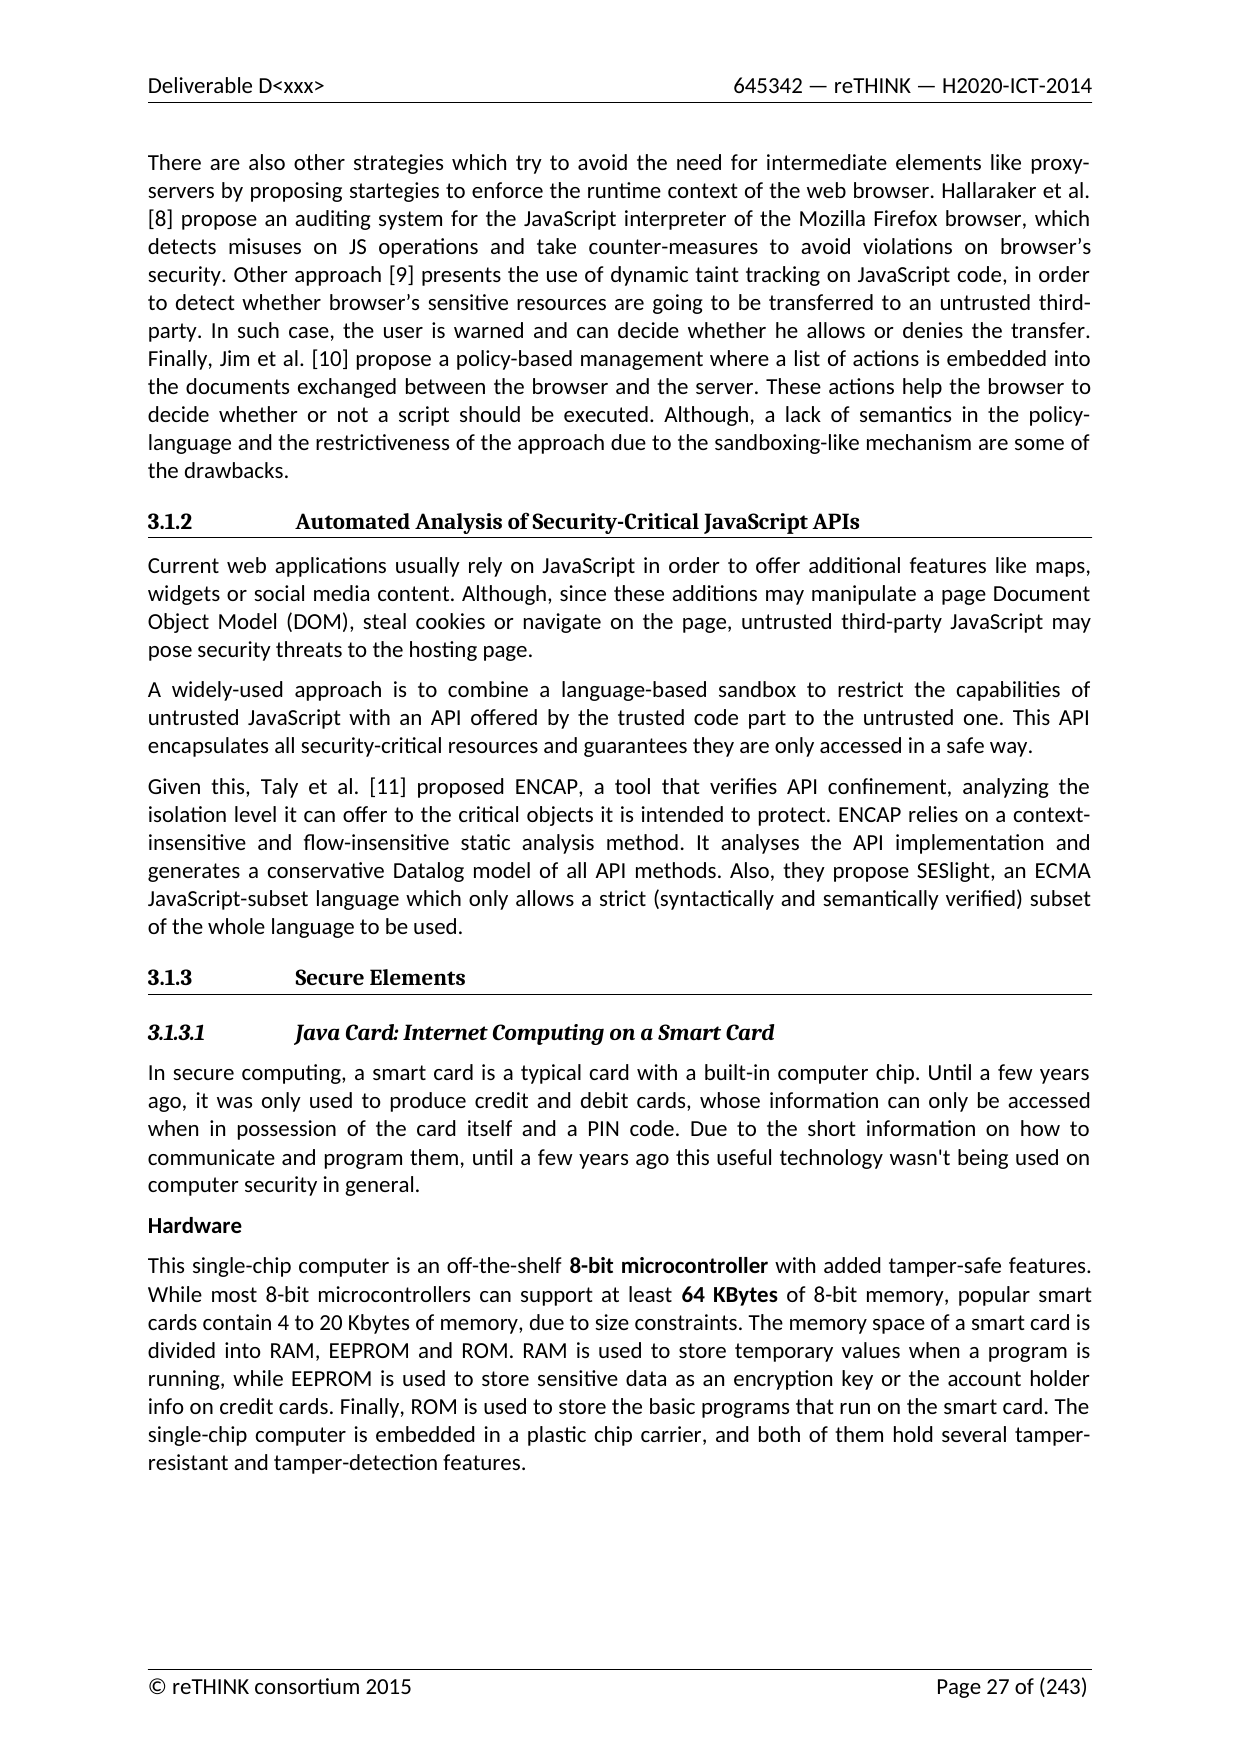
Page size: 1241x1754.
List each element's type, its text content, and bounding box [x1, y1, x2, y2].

subtitle Automated Analysis of Security-Critical JavaScript APIs [148, 509, 1092, 537]
text A widely-used approach is to combine a language-based sandbox to restrict the capabilities of untrusted JavaScript with an API offered by the trusted code part to the untrusted one. This API encapsulates all security-critical resources and guarantees they are only accessed in a safe way. [148, 676, 1092, 759]
text There are also other strategies which try to avoid the need for intermediate elements like proxy-servers by proposing startegies to enforce the runtime context of the web browser. Hallaraker et al. [8] propose an auditing system for the JavaScript interpreter of the Mozilla Firefox browser, which detects misuses on JS operations and take counter-measures to avoid violations on browser’s security. Other approach [9] presents the use of dynamic taint tracking on JavaScript code, in order to detect whether browser’s sensitive resources are going to be transferred to an untrusted third-party. In such case, the user is warned and can decide whether he allows or denies the transfer. Finally, Jim et al. [10] propose a policy-based management where a list of actions is embedded into the documents exchanged between the browser and the server. These actions help the browser to decide whether or not a script should be executed. Although, a lack of semantics in the policy-language and the restrictiveness of the approach due to the sandboxing-like mechanism are some of the drawbacks. [148, 148, 1092, 484]
text In secure computing, a smart card is a typical card with a built-in computer chip. Until a few years ago, it was only used to produce credit and debit cards, whose information can only be accessed when in possession of the card itself and a PIN code. Due to the short information on how to communicate and program them, until a few years ago this useful technology wasn't being used on computer security in general. [148, 1058, 1092, 1199]
text Given this, Taly et al. [11] proposed ENCAP, a tool that verifies API confinement, analyzing the isolation level it can offer to the critical objects it is intended to protect. ENCAP relies on a context-insensitive and flow-insensitive static analysis method. It analyses the API implementation and generates a conservative Datalog model of all API methods. Also, they propose SESlight, an ECMA JavaScript-subset language which only allows a strict (syntactically and semantically verified) subset of the whole language to be used. [148, 772, 1092, 940]
text Hardware [148, 1211, 1092, 1239]
text Current web applications usually rely on JavaScript in order to offer additional features like maps, widgets or social media content. Although, since these additions may manipulate a page Document Object Model (DOM), steal cookies or navigate on the page, untrusted third-party JavaScript may pose security threats to the hosting page. [148, 551, 1092, 663]
subtitle Secure Elements [148, 965, 1092, 994]
text This single-chip computer is an off-the-shelf 8-bit microcontroller with added tamper-safe features. While most 8-bit microcontrollers can support at least 64 KBytes of 8-bit memory, popular smart cards contain 4 to 20 Kbytes of memory, due to size constraints. The memory space of a smart card is divided into RAM, EEPROM and ROM. RAM is used to store temporary values when a program is running, while EEPROM is used to store sensitive data as an encryption key or the account holder info on credit cards. Finally, ROM is used to store the basic programs that run on the smart card. The single-chip computer is embedded in a plastic chip carrier, and both of them hold several tamper-resistant and tamper-detection features. [148, 1252, 1092, 1476]
subtitle Java Card: Internet Computing on a Smart Card [148, 1020, 1092, 1046]
